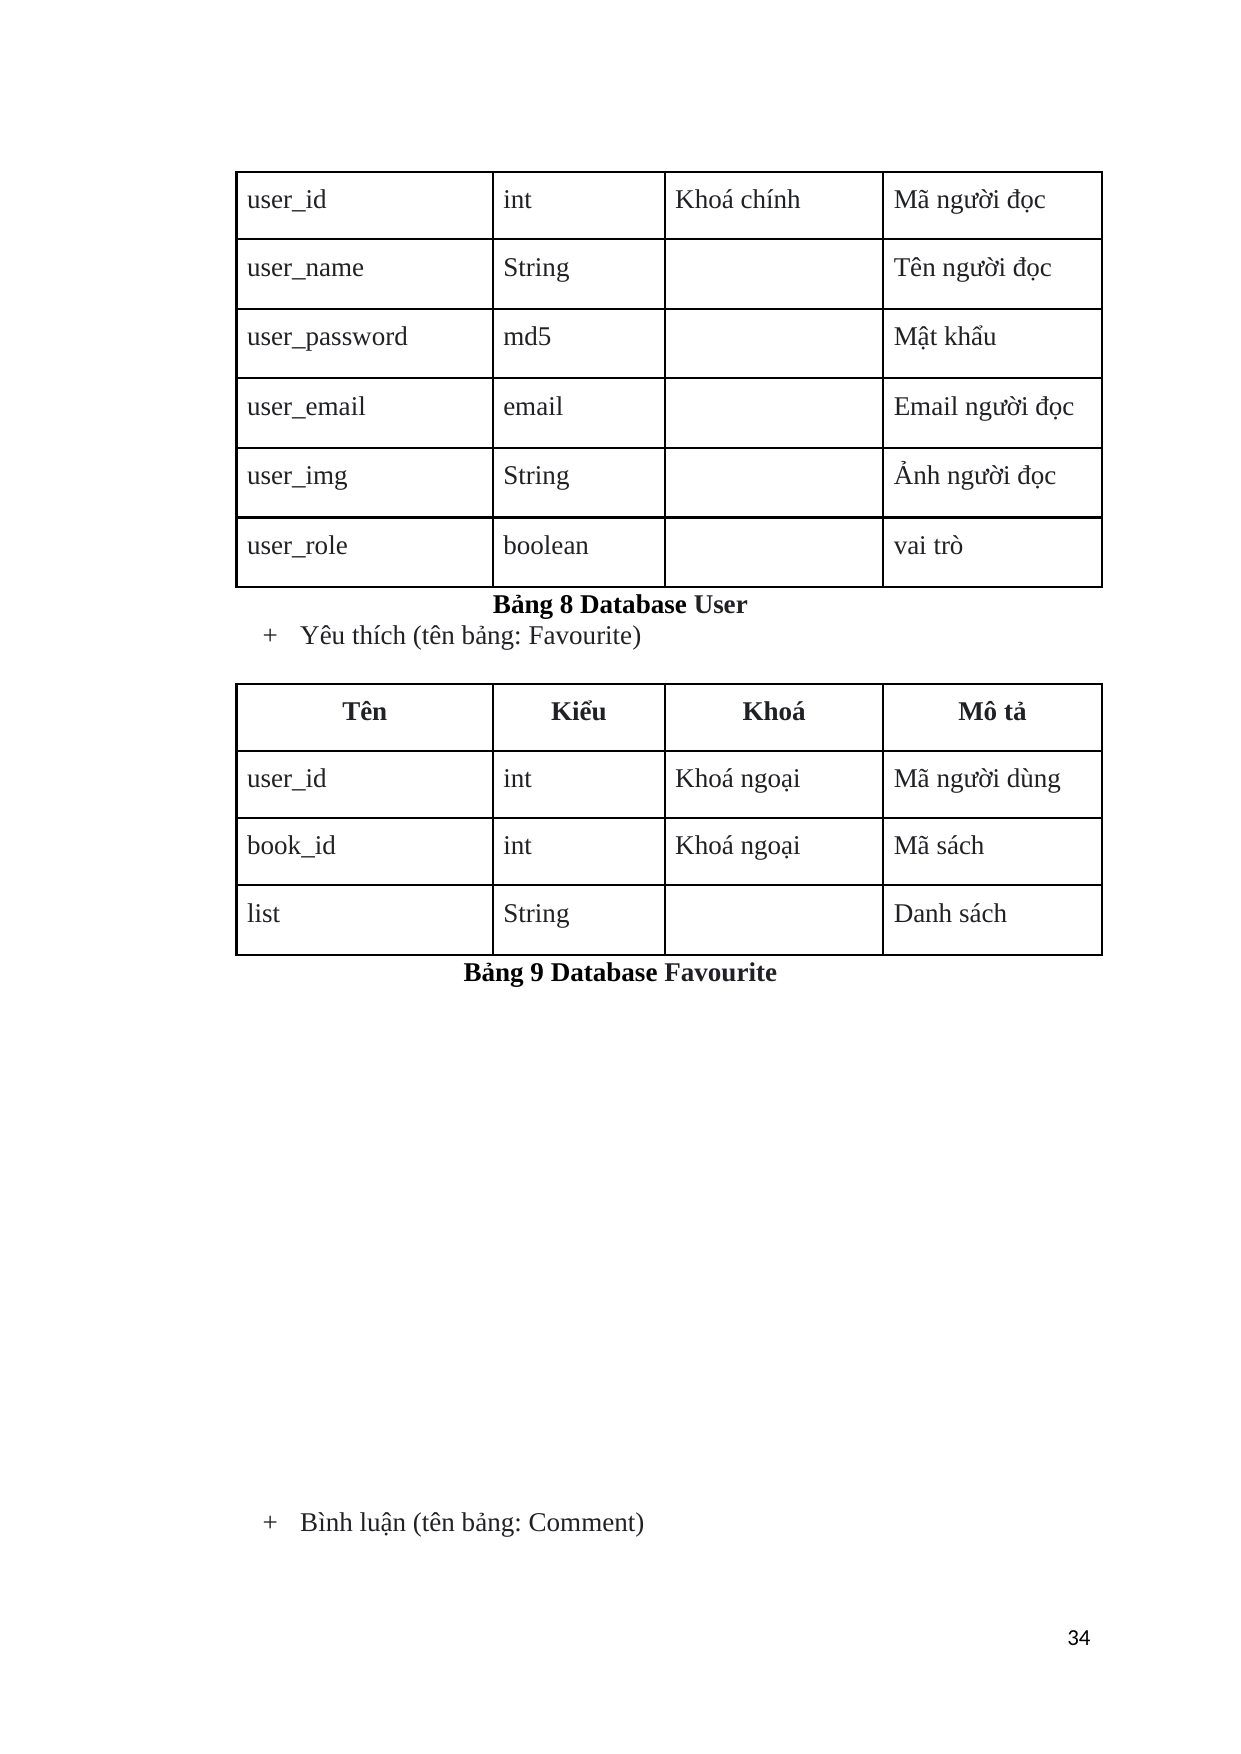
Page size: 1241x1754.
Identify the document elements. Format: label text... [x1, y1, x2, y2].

table_cell Mã sách [884, 819, 1101, 884]
table_cell md5 [494, 310, 664, 377]
table_cell [666, 310, 882, 377]
table_header Tên [238, 685, 492, 750]
table_cell Email người đọc [884, 379, 1101, 447]
list Yêu thích (tên bảng: Favourite) [262, 619, 1090, 650]
table_cell String [494, 886, 664, 954]
table_cell Mật khẩu [884, 310, 1101, 377]
table_cell user_img [238, 449, 492, 516]
table_cell user_id [238, 173, 492, 238]
table_cell [666, 886, 882, 954]
table_cell user_role [238, 519, 492, 586]
table_cell vai trò [884, 519, 1101, 586]
table_cell Khoá ngoại [666, 819, 882, 884]
table_cell user_password [238, 310, 492, 377]
table_cell user_email [238, 379, 492, 447]
table_cell Khoá ngoại [666, 752, 882, 817]
text Bảng 8 Database User [150, 588, 1090, 619]
table_cell list [238, 886, 492, 954]
table_cell Danh sách [884, 886, 1101, 954]
table_cell String [494, 449, 664, 516]
text Bảng 9 Database Favourite [150, 956, 1090, 987]
table_header Kiểu [494, 685, 664, 750]
table_cell Mã người dùng [884, 752, 1101, 817]
table_cell Tên người đọc [884, 240, 1101, 308]
list Bình luận (tên bảng: Comment) [262, 1506, 1090, 1537]
table_cell user_id [238, 752, 492, 817]
table_cell String [494, 240, 664, 308]
table_cell boolean [494, 519, 664, 586]
table_header Khoá [666, 685, 882, 750]
table_cell Khoá chính [666, 173, 882, 238]
table_cell [666, 519, 882, 586]
table_cell int [494, 173, 664, 238]
table_cell book_id [238, 819, 492, 884]
table_cell Ảnh người đọc [884, 449, 1101, 516]
table_cell email [494, 379, 664, 447]
table_cell [666, 379, 882, 447]
table_cell [666, 240, 882, 308]
table_cell Mã người đọc [884, 173, 1101, 238]
table_cell [666, 449, 882, 516]
table_header Mô tả [884, 685, 1101, 750]
table_cell user_name [238, 240, 492, 308]
table_cell int [494, 752, 664, 817]
table_cell int [494, 819, 664, 884]
